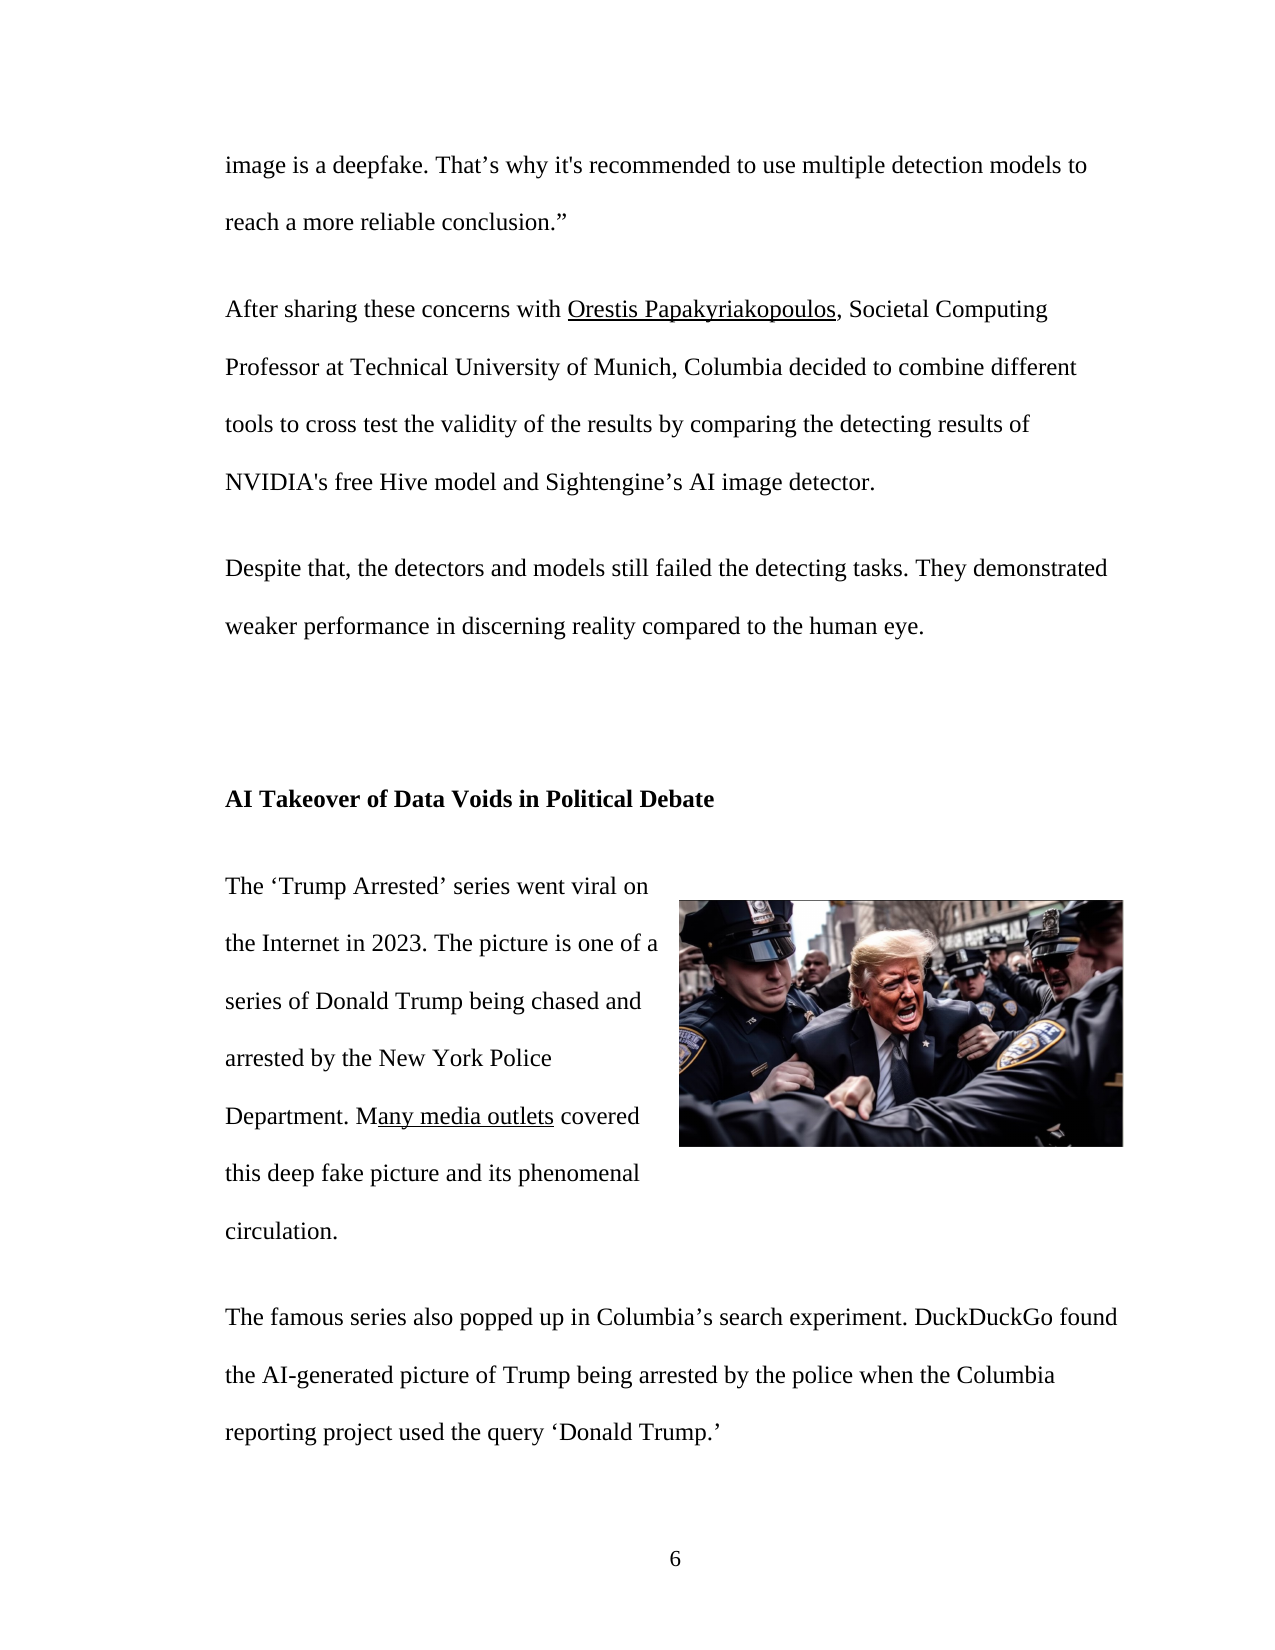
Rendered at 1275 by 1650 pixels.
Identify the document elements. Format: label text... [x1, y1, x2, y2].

picture [679, 900, 1124, 1147]
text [225, 150, 1125, 236]
text After sharing these concerns with Orestis Papakyriakopoulos, Societal Computing Professor at Technical University of Munich, Columbia decided to combine different tools to cross test the validity of the results by comparing the detecting results of NVIDIA's free Hive model and Sightengine’s AI image detector. [225, 294, 1125, 495]
subtitle AI Takeover of Data Voids in Political Debate [225, 784, 1125, 813]
text Despite that, the detectors and models still failed the detecting tasks. They demonstrated weaker performance in discerning reality compared to the human eye. [225, 553, 1125, 639]
text The famous series also popped up in Columbia’s search experiment. DuckDuckGo found the AI-generated picture of Trump being arrested by the police when the Columbia reporting project used the query ‘Donald Trump.’ [225, 1302, 1125, 1446]
